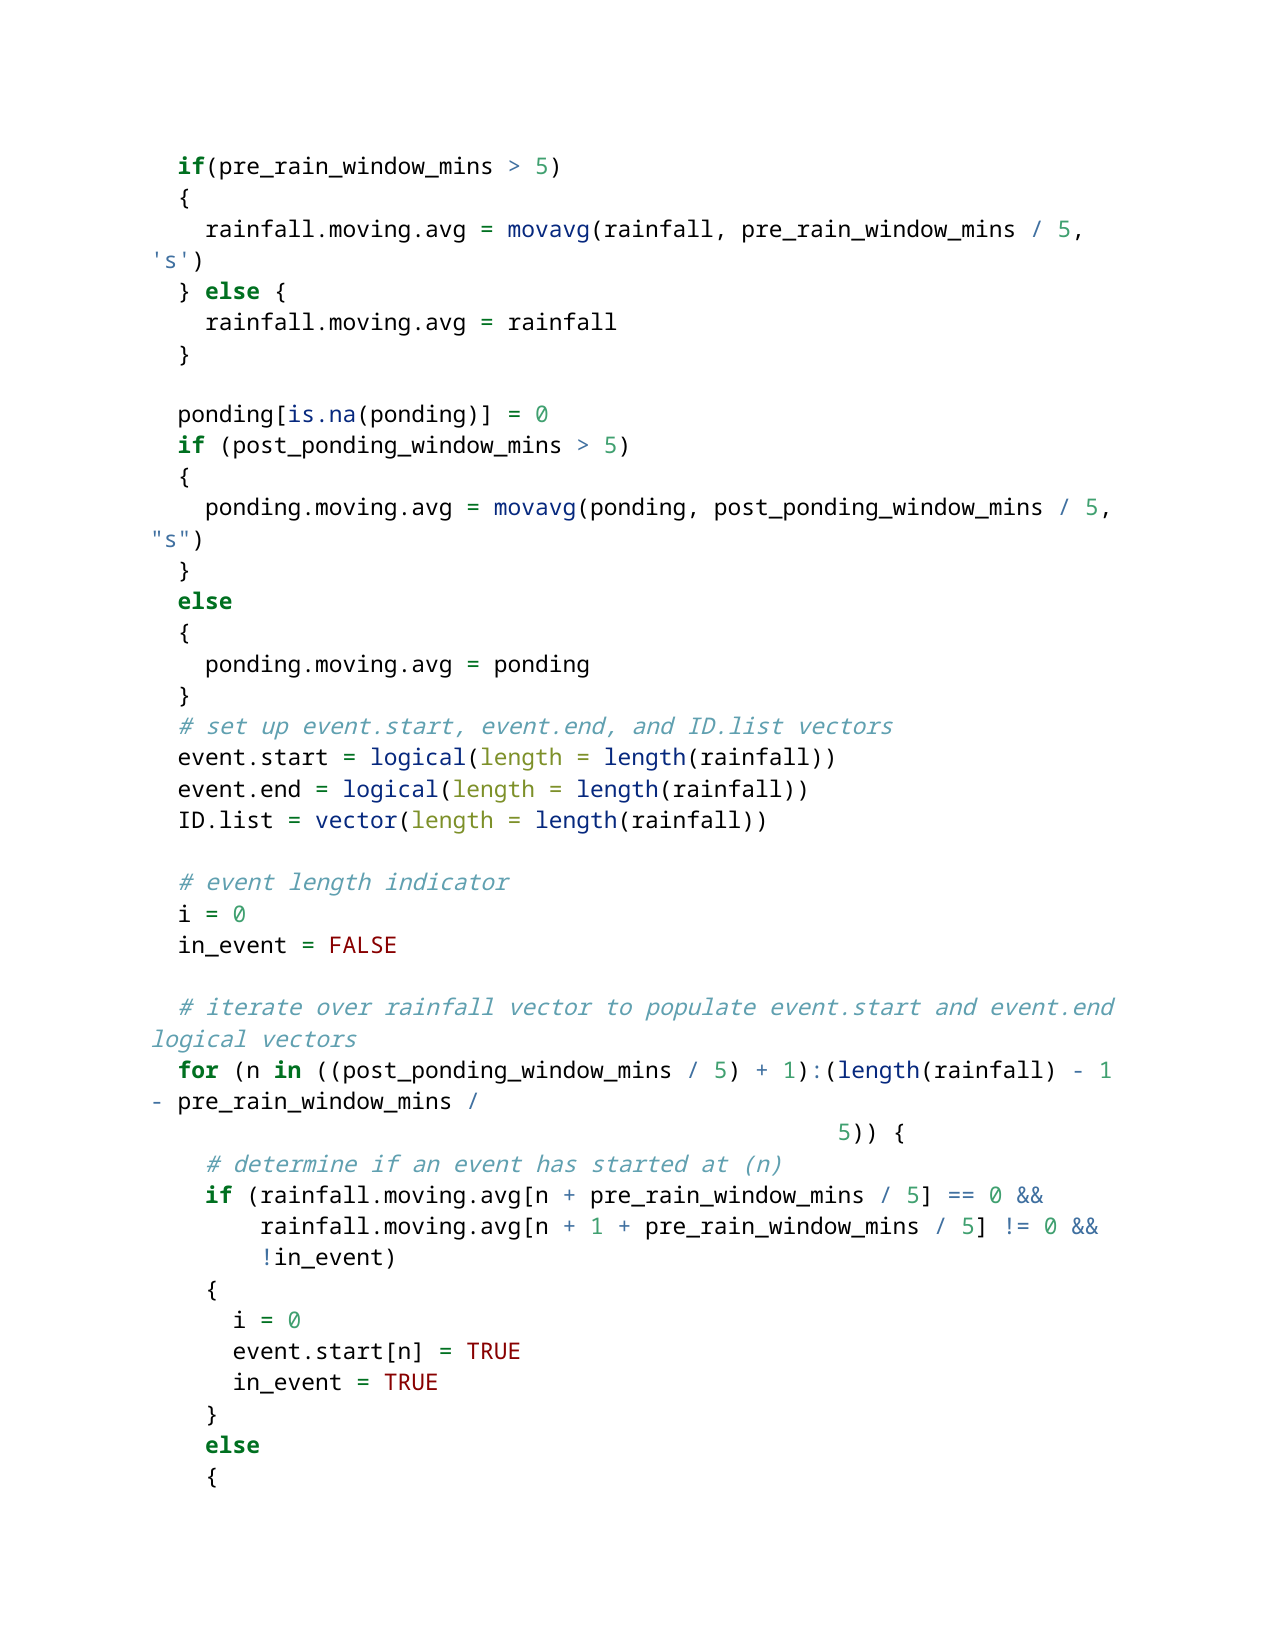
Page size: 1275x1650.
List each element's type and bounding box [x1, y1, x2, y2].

text [150, 150, 1125, 1491]
